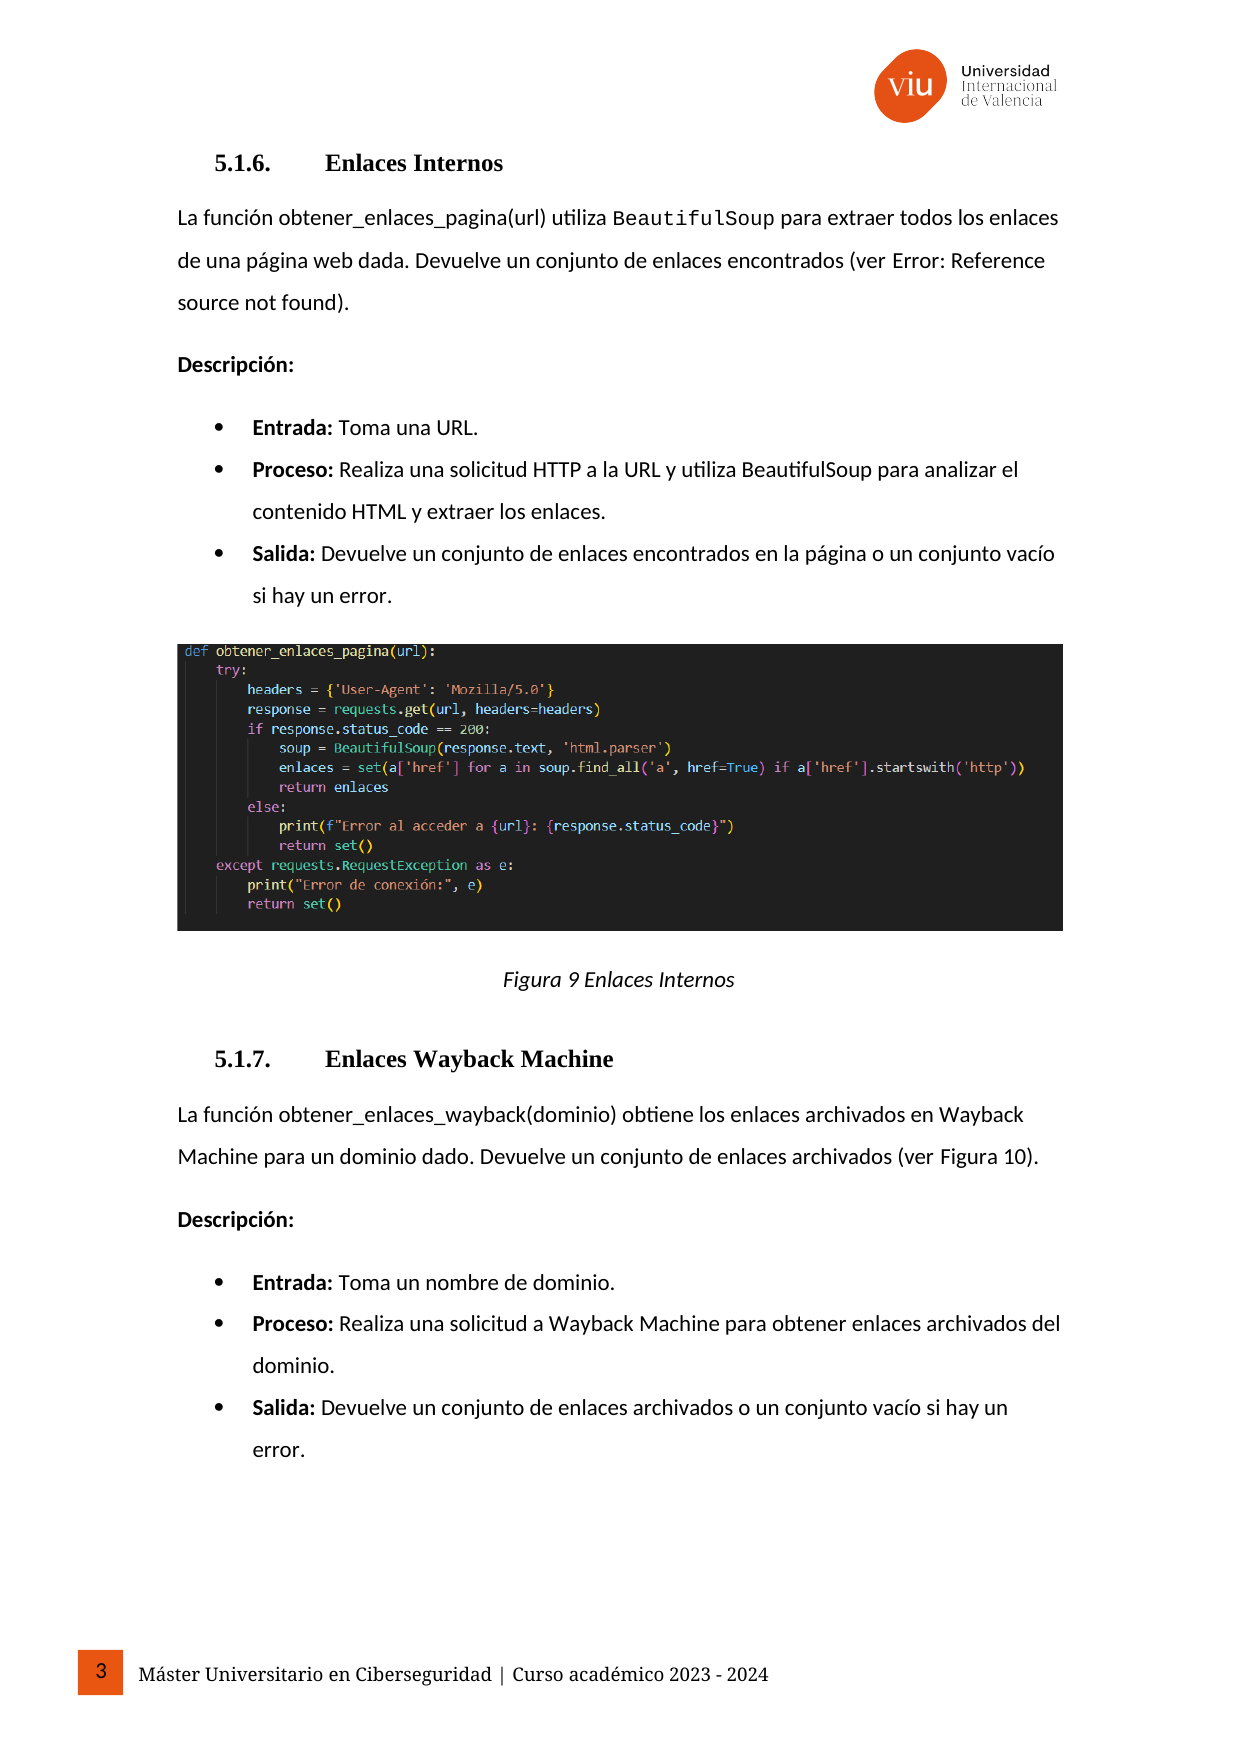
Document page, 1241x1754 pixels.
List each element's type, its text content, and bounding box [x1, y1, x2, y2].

text Descripción: [177, 1205, 1063, 1233]
list Proceso: Realiza una solicitud HTTP a la URL y utiliza BeautifulSoup para analizar el contenido HTML y extraer los enlaces. [215, 455, 1063, 525]
text Descripción: [177, 351, 1063, 378]
text La función obtener_enlaces_wayback(dominio) obtiene los enlaces archivados en Wayback Machine para un dominio dado. Devuelve un conjunto de enlaces archivados (ver Figura 10). [177, 1100, 1063, 1170]
picture [857, 32, 1074, 141]
list Salida: Devuelve un conjunto de enlaces archivados o un conjunto vacío si hay un error. [215, 1393, 1063, 1463]
list Entrada: Toma un nombre de dominio. [215, 1268, 1063, 1296]
list Salida: Devuelve un conjunto de enlaces encontrados en la página o un conjunto vacío si hay un error. [215, 539, 1063, 609]
subtitle Enlaces Wayback Machine [214, 1044, 1063, 1073]
list Entrada: Toma una URL. [215, 413, 1063, 441]
list Proceso: Realiza una solicitud a Wayback Machine para obtener enlaces archivados del dominio. [215, 1309, 1063, 1379]
text Figura 9 Enlaces Internos [177, 965, 1063, 993]
picture [177, 644, 1063, 931]
subtitle Enlaces Internos [214, 148, 1063, 176]
